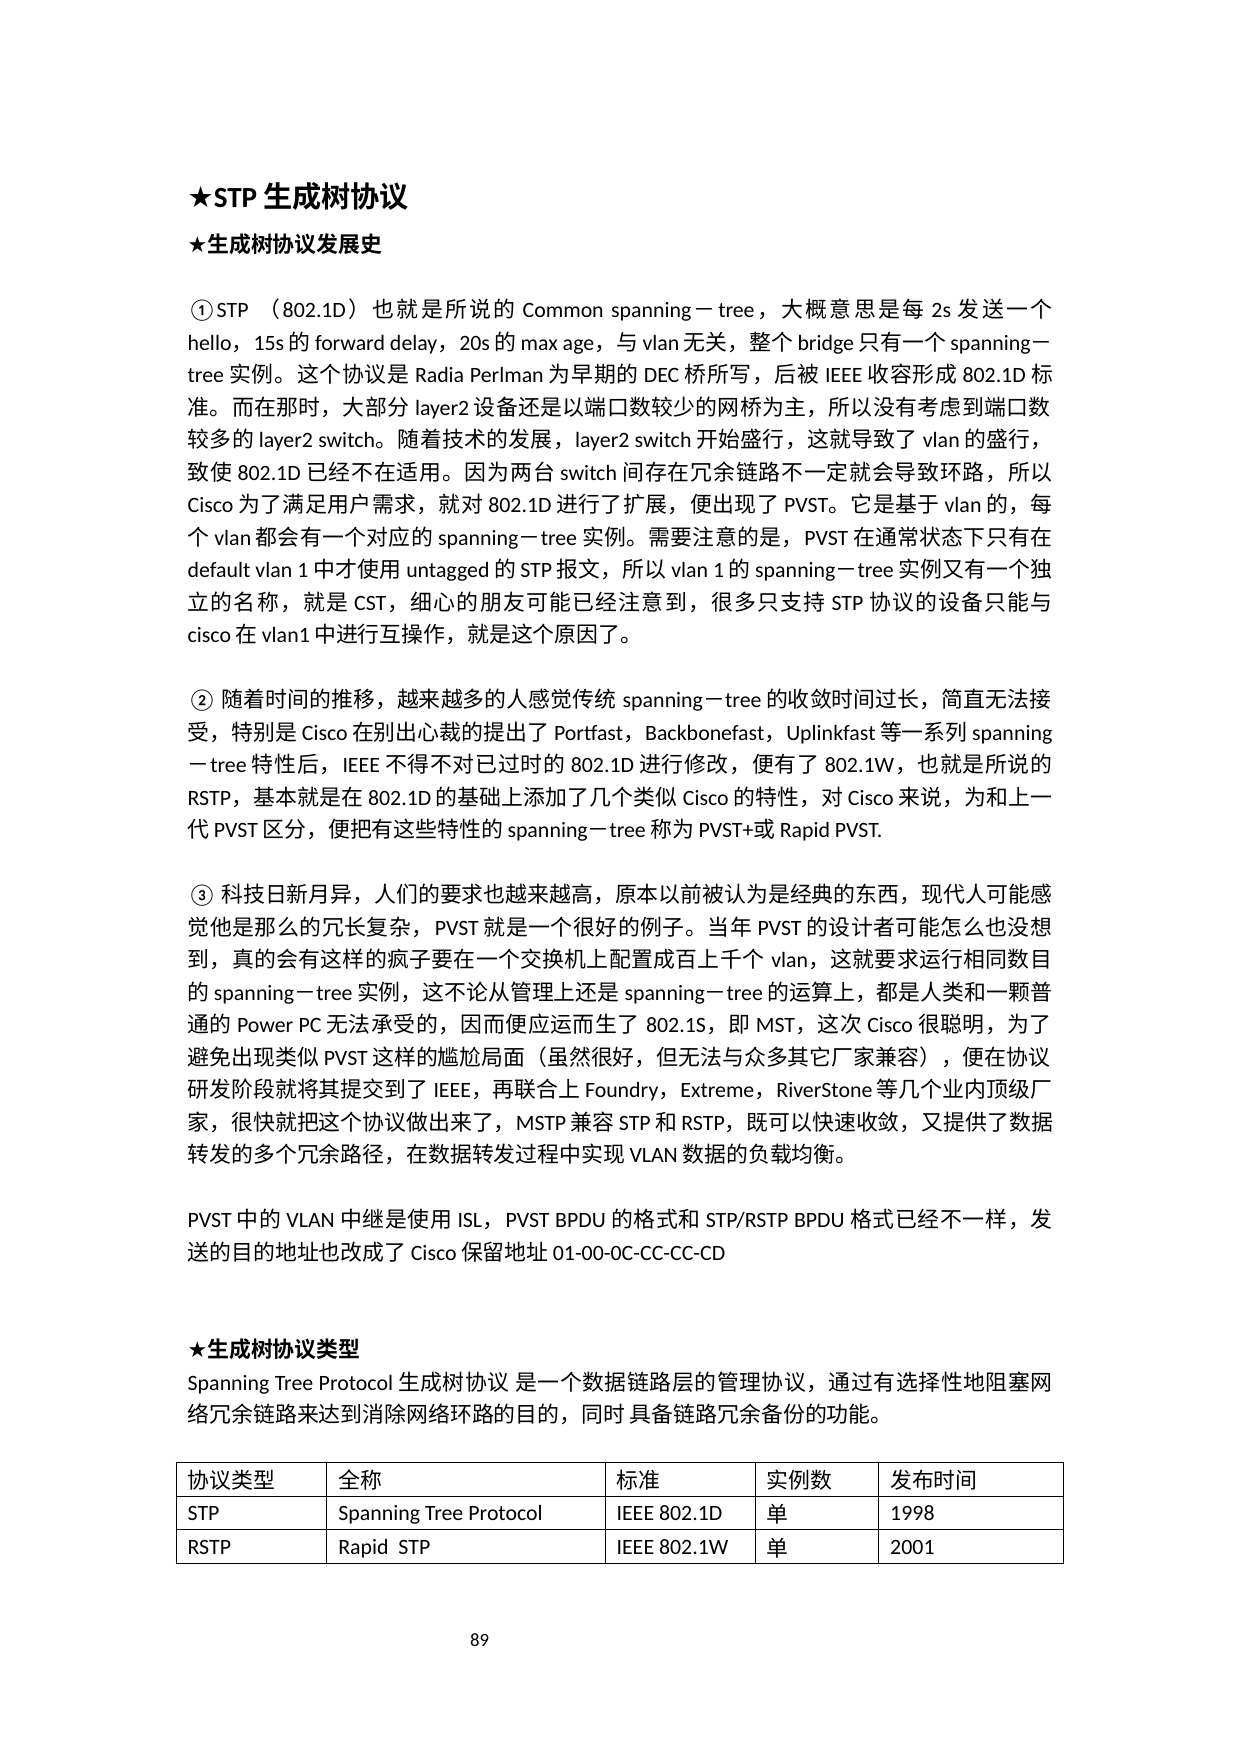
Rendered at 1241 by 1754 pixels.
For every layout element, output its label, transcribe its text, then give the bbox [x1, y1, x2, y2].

text ★生成树协议类型 [187, 1332, 1053, 1364]
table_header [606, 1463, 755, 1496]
text ②随着时间的推移，越来越多的人感觉传统spanning－tree的收敛时间过长，简直无法接受，特别是Cisco在别出心裁的提出了Portfast，Backbonefast，Uplinkfast等一系列spanning－tree特性后，IEEE不得不对已过时的802.1D进行修改，便有了802.1W，也就是所说的RSTP，基本就是在802.1D的基础上添加了几个类似Cisco的特性，对Cisco来说，为和上一代PVST区分，便把有这些特性的spanning－tree称为PVST+或Rapid PVST. [187, 682, 1053, 844]
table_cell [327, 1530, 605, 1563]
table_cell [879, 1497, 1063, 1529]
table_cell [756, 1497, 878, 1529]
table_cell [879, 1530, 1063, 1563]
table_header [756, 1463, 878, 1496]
text Spanning Tree Protocol生成树协议 是一个数据链路层的管理协议，通过有选择性地阻塞网络冗余链路来达到消除网络环路的目的，同时 具备链路冗余备份的功能。 [187, 1364, 1053, 1429]
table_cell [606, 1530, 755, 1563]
text ★生成树协议发展史 [187, 227, 1053, 259]
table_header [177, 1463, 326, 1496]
text PVST中的VLAN中继是使用ISL，PVST BPDU的格式和STP/RSTP BPDU格式已经不一样，发送的目的地址也改成了Cisco保留地址01-00-0C-CC-CC-CD [187, 1202, 1053, 1267]
text ①STP （802.1D）也就是所说的Common spanning－tree，大概意思是每2s发送一个hello，15s的forward delay，20s的max age，与vlan无关，整个bridge只有一个spanning－tree实例。这个协议是Radia Perlman为早期的DEC桥所写，后被IEEE收容形成802.1D标准。而在那时，大部分layer2设备还是以端口数较少的网桥为主，所以没有考虑到端口数较多的layer2 switch。随着技术的发展，layer2 switch开始盛行，这就导致了vlan的盛行，致使802.1D已经不在适用。因为两台switch间存在冗余链路不一定就会导致环路，所以Cisco为了满足用户需求，就对802.1D进行了扩展，便出现了PVST。它是基于vlan的，每个vlan都会有一个对应的spanning－tree实例。需要注意的是，PVST在通常状态下只有在default vlan 1 中才使用untagged的STP报文，所以vlan 1的spanning－tree实例又有一个独立的名称，就是CST，细心的朋友可能已经注意到，很多只支持STP协议的设备只能与cisco在vlan1中进行互操作，就是这个原因了。 [187, 292, 1053, 649]
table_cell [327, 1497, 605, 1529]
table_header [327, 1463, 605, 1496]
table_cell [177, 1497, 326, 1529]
text ★STP生成树协议 [187, 162, 1053, 227]
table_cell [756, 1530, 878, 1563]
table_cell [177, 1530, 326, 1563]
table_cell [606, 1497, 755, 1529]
text ③科技日新月异，人们的要求也越来越高，原本以前被认为是经典的东西，现代人可能感觉他是那么的冗长复杂，PVST就是一个很好的例子。当年PVST的设计者可能怎么也没想到，真的会有这样的疯子要在一个交换机上配置成百上千个vlan，这就要求运行相同数目的spanning－tree实例，这不论从管理上还是spanning－tree的运算上，都是人类和一颗普通的Power PC无法承受的，因而便应运而生了802.1S，即MST，这次Cisco很聪明，为了避免出现类似PVST这样的尴尬局面（虽然很好，但无法与众多其它厂家兼容），便在协议研发阶段就将其提交到了IEEE，再联合上Foundry，Extreme，RiverStone等几个业内顶级厂家，很快就把这个协议做出来了，MSTP兼容STP和RSTP，既可以快速收敛，又提供了数据转发的多个冗余路径，在数据转发过程中实现VLAN数据的负载均衡。 [187, 877, 1053, 1169]
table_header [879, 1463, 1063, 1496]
